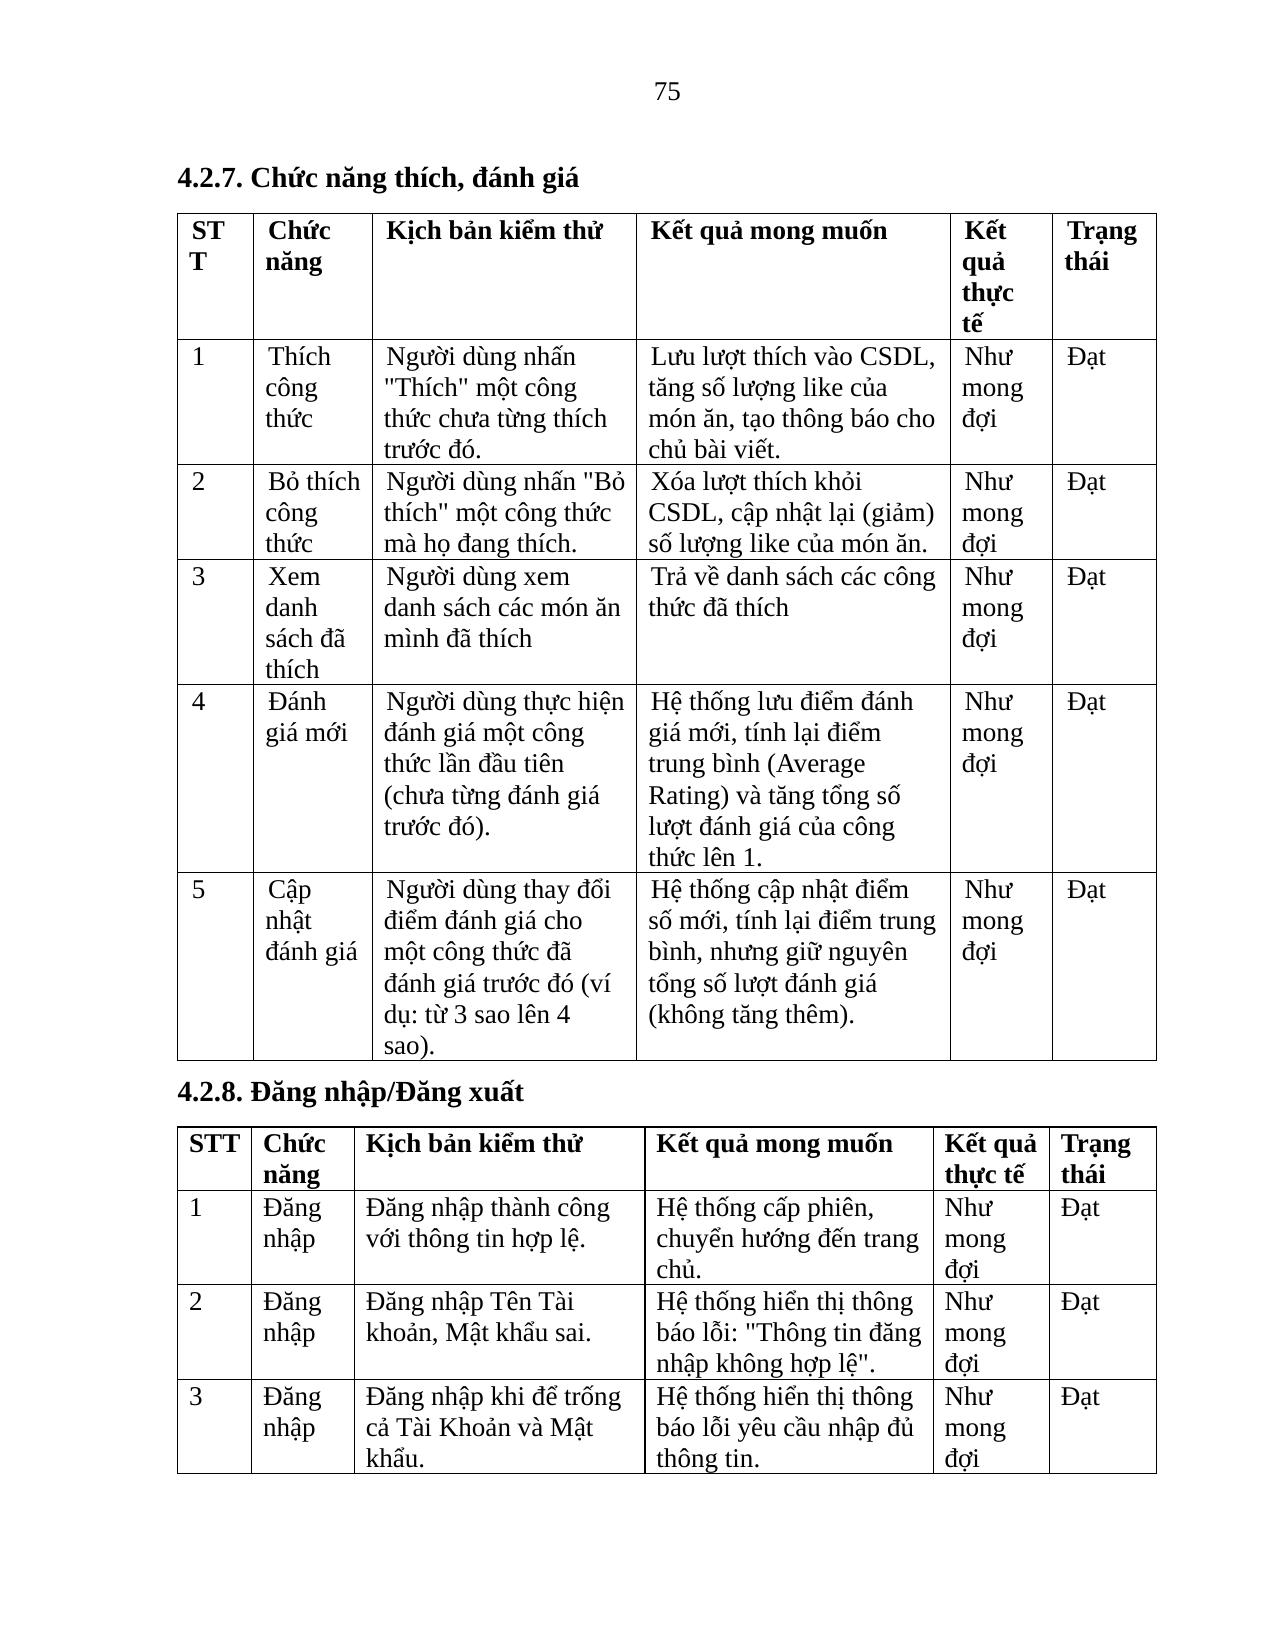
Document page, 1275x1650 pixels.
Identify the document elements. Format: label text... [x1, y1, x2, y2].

table_cell Đăng nhập khi để trống cả Tài Khoản và Mật khẩu. [355, 1380, 644, 1473]
table_header Trạng thái [1053, 214, 1156, 338]
table_header Kết quả thực tế [934, 1128, 1049, 1190]
table_header Kết quả mong muốn [637, 214, 950, 338]
table_cell Như mong đợi [934, 1191, 1049, 1284]
table_cell Đăng nhập Tên Tài khoản, Mật khẩu sai. [355, 1285, 644, 1379]
table_cell Đạt [1053, 340, 1156, 464]
table_cell Hệ thống hiển thị thông báo lỗi yêu cầu nhập đủ thông tin. [646, 1380, 933, 1473]
table_cell Đạt [1053, 873, 1156, 1060]
table_cell Đăng nhập thành công với thông tin hợp lệ. [355, 1191, 644, 1284]
table_cell Bỏ thích công thức [254, 465, 372, 559]
table_cell Cập nhật đánh giá [254, 873, 372, 1060]
table_cell Lưu lượt thích vào CSDL, tăng số lượng like của món ăn, tạo thông báo cho chủ bài viết. [637, 340, 950, 464]
table_cell 1 [178, 340, 253, 464]
subtitle 4.2.8. Đăng nhập/Đăng xuất [177, 1074, 1157, 1107]
table_header STT [178, 214, 253, 338]
table_cell 2 [178, 465, 253, 559]
table_cell 5 [178, 873, 253, 1060]
table_header STT [178, 1128, 251, 1190]
table_header Trạng thái [1050, 1128, 1156, 1190]
table_cell Trả về danh sách các công thức đã thích [637, 560, 950, 684]
table_cell 3 [178, 1380, 251, 1473]
table_cell Đăng nhập [252, 1380, 354, 1473]
table_cell Đạt [1053, 685, 1156, 872]
table_cell Người dùng thay đổi điểm đánh giá cho một công thức đã đánh giá trước đó (ví dụ: từ 3 sao lên 4 sao). [373, 873, 636, 1060]
table_cell Người dùng nhấn "Thích" một công thức chưa từng thích trước đó. [373, 340, 636, 464]
table_cell 2 [178, 1285, 251, 1379]
table_cell Xóa lượt thích khỏi CSDL, cập nhật lại (giảm) số lượng like của món ăn. [637, 465, 950, 559]
table_cell Hệ thống lưu điểm đánh giá mới, tính lại điểm trung bình (Average Rating) và tăng tổng số lượt đánh giá của công thức lên 1. [637, 685, 950, 872]
table_cell Người dùng thực hiện đánh giá một công thức lần đầu tiên (chưa từng đánh giá trước đó). [373, 685, 636, 872]
table_cell Như mong đợi [951, 685, 1052, 872]
table_header Kịch bản kiểm thử [373, 214, 636, 338]
table_cell Đạt [1050, 1191, 1156, 1284]
table_cell Như mong đợi [951, 465, 1052, 559]
table_header Chức năng [252, 1128, 354, 1190]
table_cell Đạt [1050, 1285, 1156, 1379]
table_header Kịch bản kiểm thử [355, 1128, 644, 1190]
table_cell Hệ thống hiển thị thông báo lỗi: "Thông tin đăng nhập không hợp lệ". [646, 1285, 933, 1379]
table_cell Thích công thức [254, 340, 372, 464]
table_cell 3 [178, 560, 253, 684]
table_header Kết quả thực tế [951, 214, 1052, 338]
table_cell Hệ thống cập nhật điểm số mới, tính lại điểm trung bình, nhưng giữ nguyên tổng số lượt đánh giá (không tăng thêm). [637, 873, 950, 1060]
table_cell Người dùng nhấn "Bỏ thích" một công thức mà họ đang thích. [373, 465, 636, 559]
table_cell Đạt [1050, 1380, 1156, 1473]
table_cell Đạt [1053, 465, 1156, 559]
table_cell Như mong đợi [951, 340, 1052, 464]
table_cell Hệ thống cấp phiên, chuyển hướng đến trang chủ. [646, 1191, 933, 1284]
table_cell Như mong đợi [934, 1285, 1049, 1379]
table_cell Như mong đợi [951, 873, 1052, 1060]
table_cell Đăng nhập [252, 1285, 354, 1379]
table_cell Đạt [1053, 560, 1156, 684]
table_cell Người dùng xem danh sách các món ăn mình đã thích [373, 560, 636, 684]
table_cell Xem danh sách đã thích [254, 560, 372, 684]
table_cell 4 [178, 685, 253, 872]
table_cell Đăng nhập [252, 1191, 354, 1284]
table_cell Đánh giá mới [254, 685, 372, 872]
table_cell Như mong đợi [934, 1380, 1049, 1473]
table_header Kết quả mong muốn [646, 1128, 933, 1190]
table_cell 1 [178, 1191, 251, 1284]
subtitle 4.2.7. Chức năng thích, đánh giá [177, 160, 1157, 194]
table_cell Như mong đợi [951, 560, 1052, 684]
table_header Chức năng [254, 214, 372, 338]
